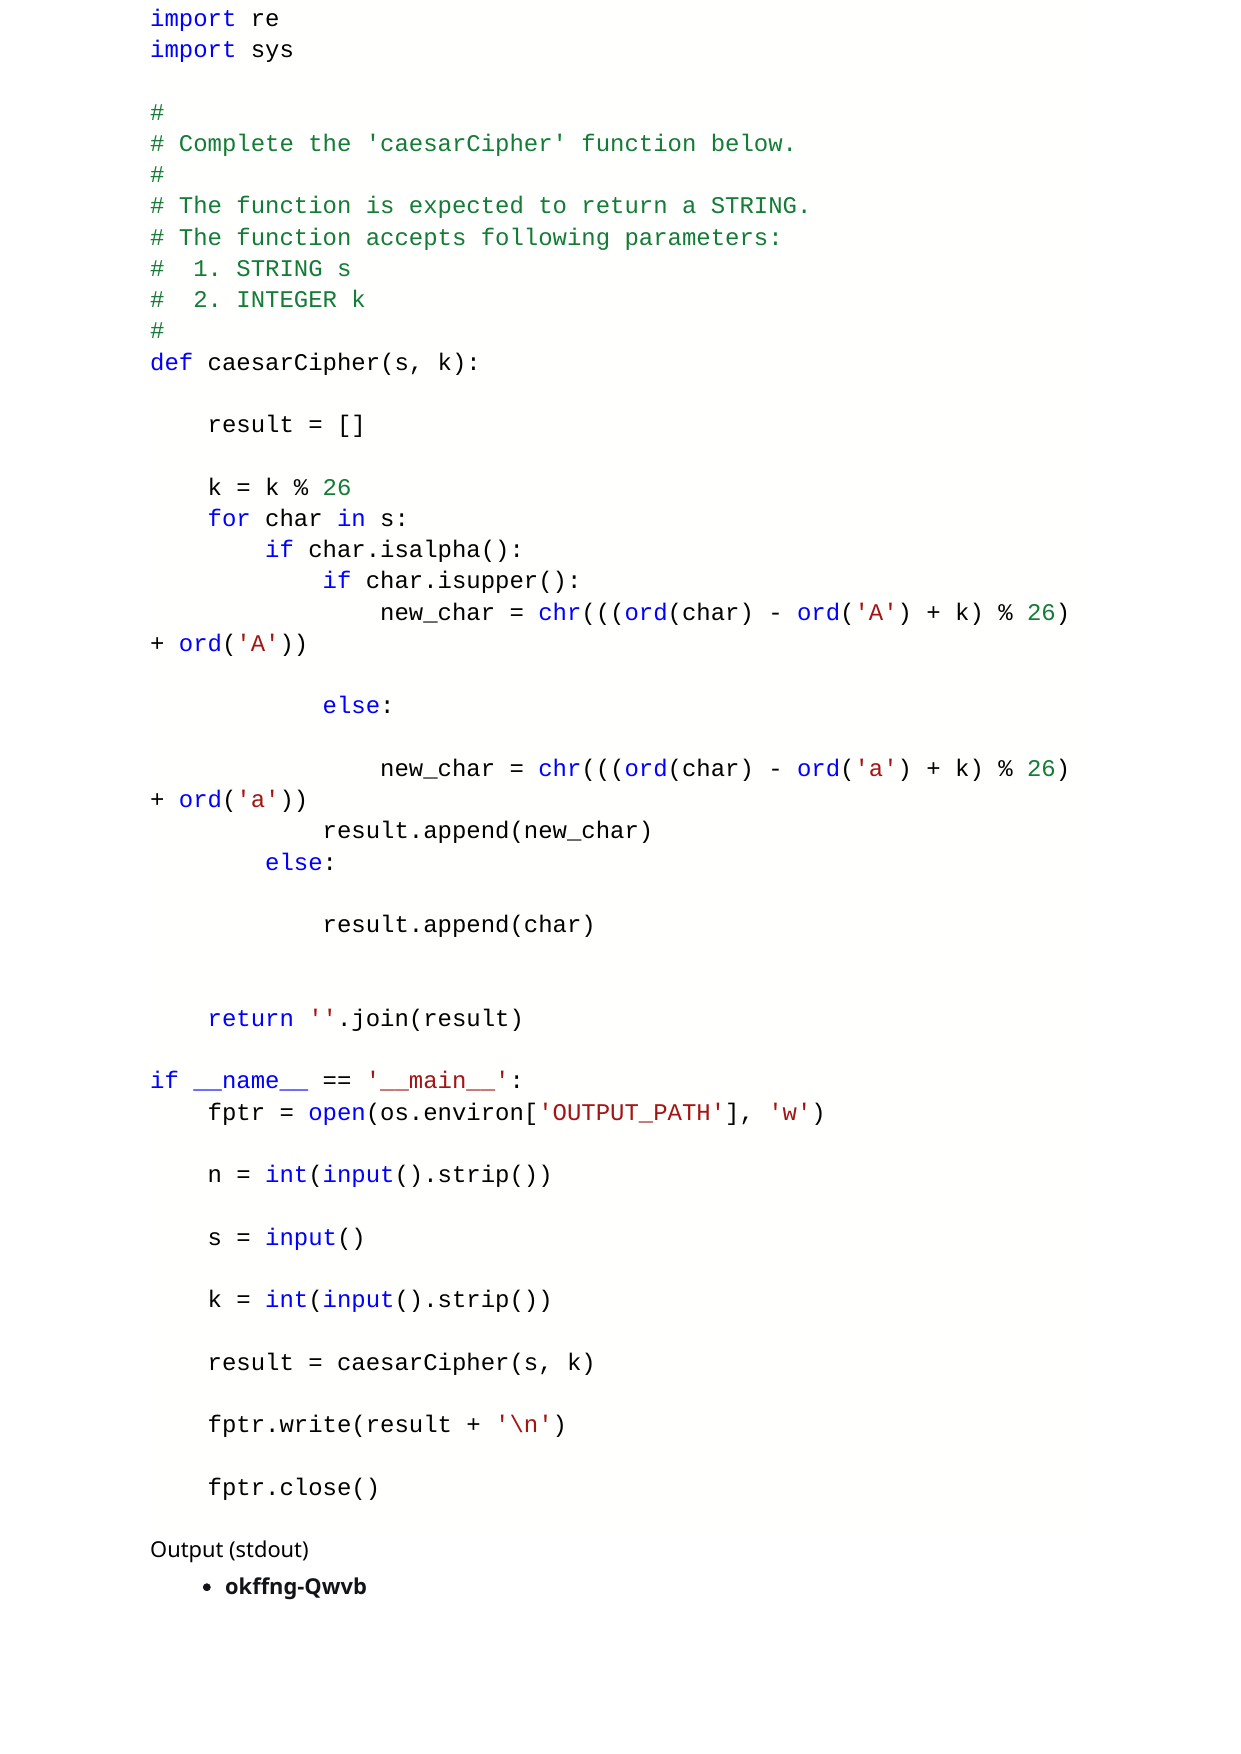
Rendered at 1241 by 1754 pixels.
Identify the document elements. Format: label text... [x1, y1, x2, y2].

text fptr = open(os.environ['OUTPUT_PATH'], 'w') [150, 1096, 1090, 1127]
text else: [150, 846, 1090, 877]
text if char.isupper(): [150, 565, 1090, 596]
text fptr.write(result + '\n') [150, 1408, 1090, 1440]
text def caesarCipher(s, k): [150, 346, 1090, 377]
text # [150, 158, 1090, 190]
text new_char = chr(((ord(char) - ord('A') + k) % 26) + ord('A')) [150, 596, 1090, 658]
text else: [150, 690, 1090, 721]
list okffng-Qwvb [203, 1571, 1074, 1601]
text s = input() [150, 1221, 1090, 1252]
text # Complete the 'caesarCipher' function below. [150, 127, 1090, 158]
text result = [] [150, 408, 1090, 440]
text if char.isalpha(): [150, 533, 1090, 565]
text # 2. INTEGER k [150, 283, 1090, 315]
text fptr.close() [150, 1471, 1090, 1502]
text k = int(input().strip()) [150, 1283, 1090, 1315]
text # [150, 96, 1090, 127]
text k = k % 26 [150, 471, 1090, 502]
text import sys [150, 33, 1090, 65]
text result.append(char) [150, 908, 1090, 940]
text new_char = chr(((ord(char) - ord('a') + k) % 26) + ord('a')) [150, 752, 1090, 815]
text if __name__ == '__main__': [150, 1065, 1090, 1096]
text return ''.join(result) [150, 1002, 1090, 1033]
text # 1. STRING s [150, 252, 1090, 283]
text # The function is expected to return a STRING. [150, 190, 1090, 221]
text result.append(new_char) [150, 815, 1090, 846]
text # [150, 315, 1090, 346]
text for char in s: [150, 502, 1090, 533]
text # The function accepts following parameters: [150, 221, 1090, 252]
text Output (stdout) [150, 1533, 1090, 1563]
text n = int(input().strip()) [150, 1158, 1090, 1190]
text result = caesarCipher(s, k) [150, 1346, 1090, 1377]
text import re [150, 2, 1090, 33]
